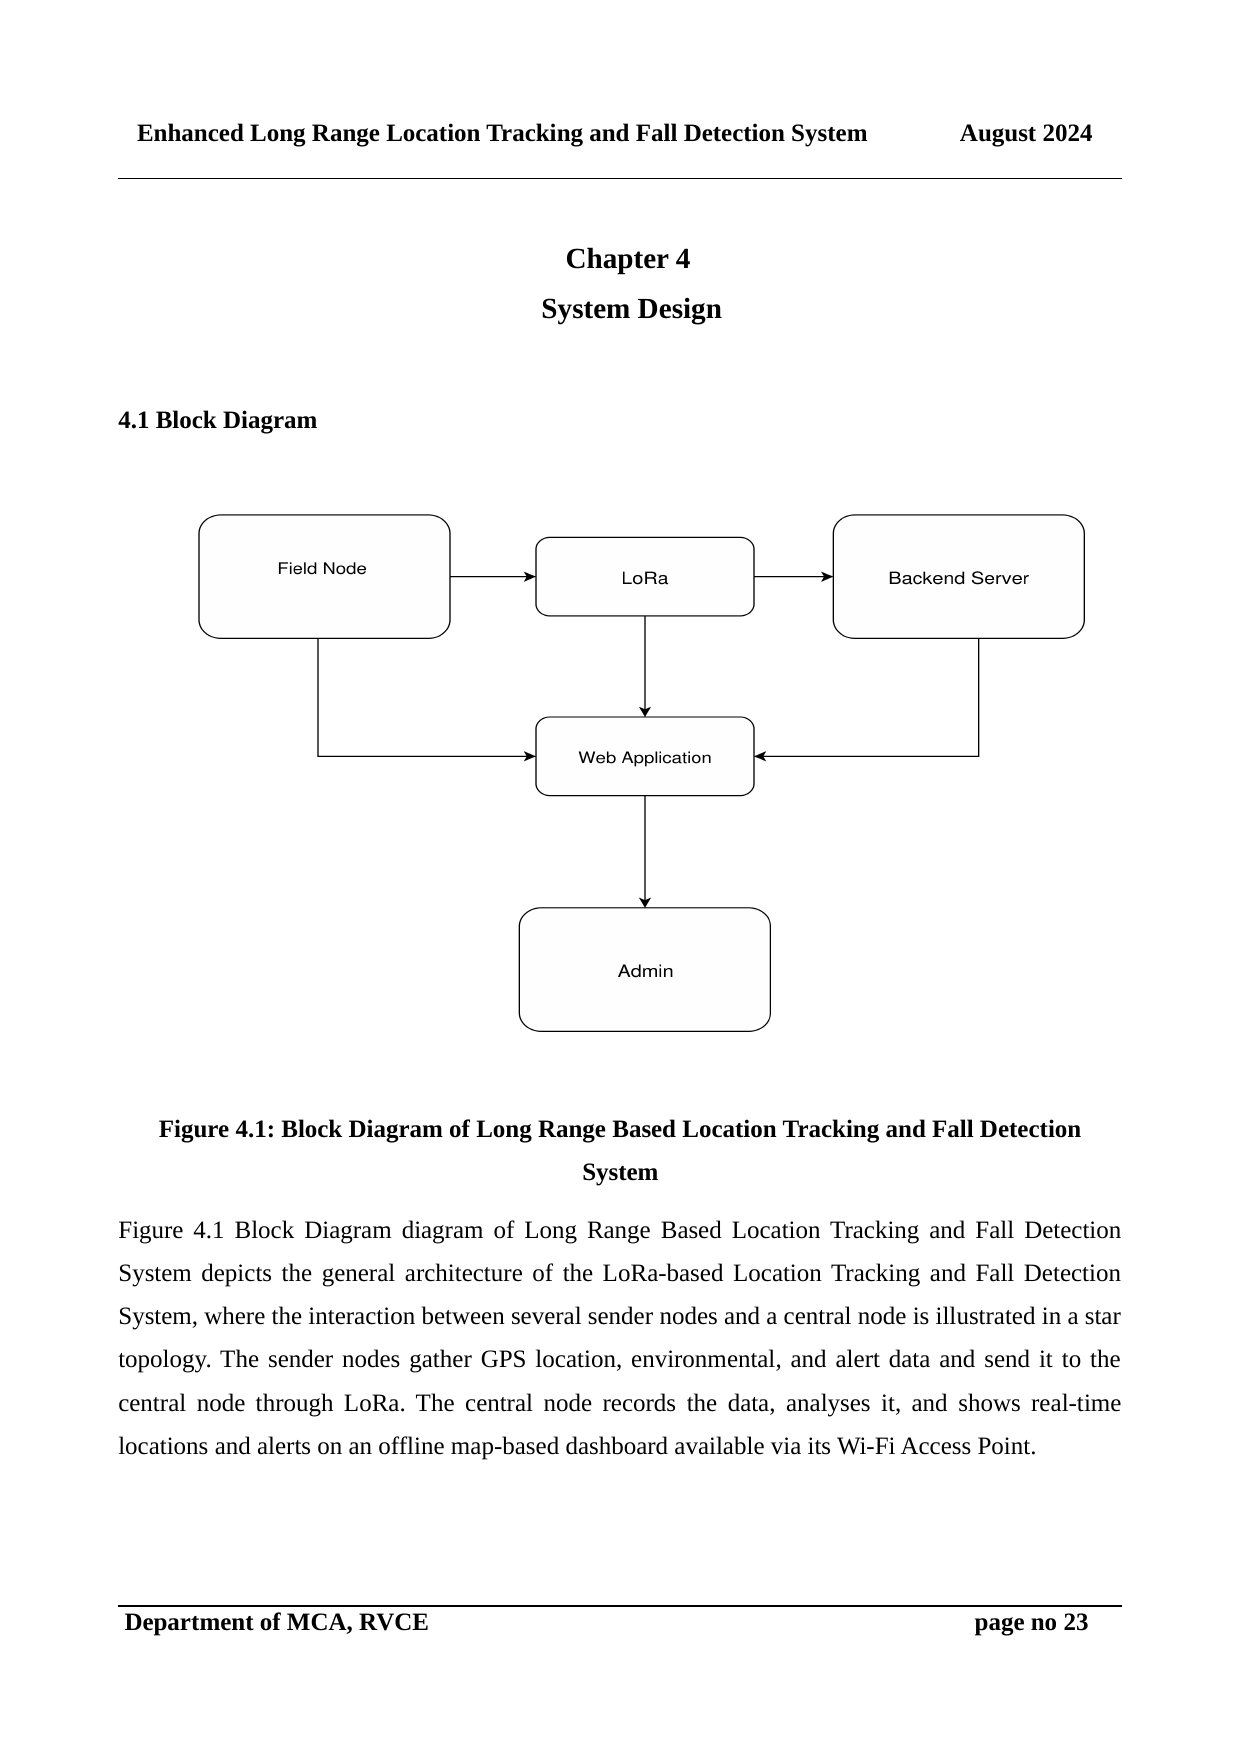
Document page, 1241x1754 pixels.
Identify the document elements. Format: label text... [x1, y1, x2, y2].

subtitle 4.1 Block Diagram [118, 405, 1122, 434]
text Figure 4.1: Block Diagram of Long Range Based Location Tracking and Fall Detection System [118, 1114, 1122, 1186]
text Chapter 4 [192, 241, 1064, 274]
picture [185, 503, 1098, 1043]
text System Design [192, 291, 1064, 325]
text Figure 4.1 Block Diagram diagram of Long Range Based Location Tracking and Fall Detection System depicts the general architecture of the LoRa-based Location Tracking and Fall Detection System, where the interaction between several sender nodes and a central node is illustrated in a star topology. The sender nodes gather GPS location, environmental, and alert data and send it to the central node through LoRa. The central node records the data, analyses it, and shows real-time locations and alerts on an offline map-based dashboard available via its Wi-Fi Access Point. [118, 1215, 1122, 1459]
